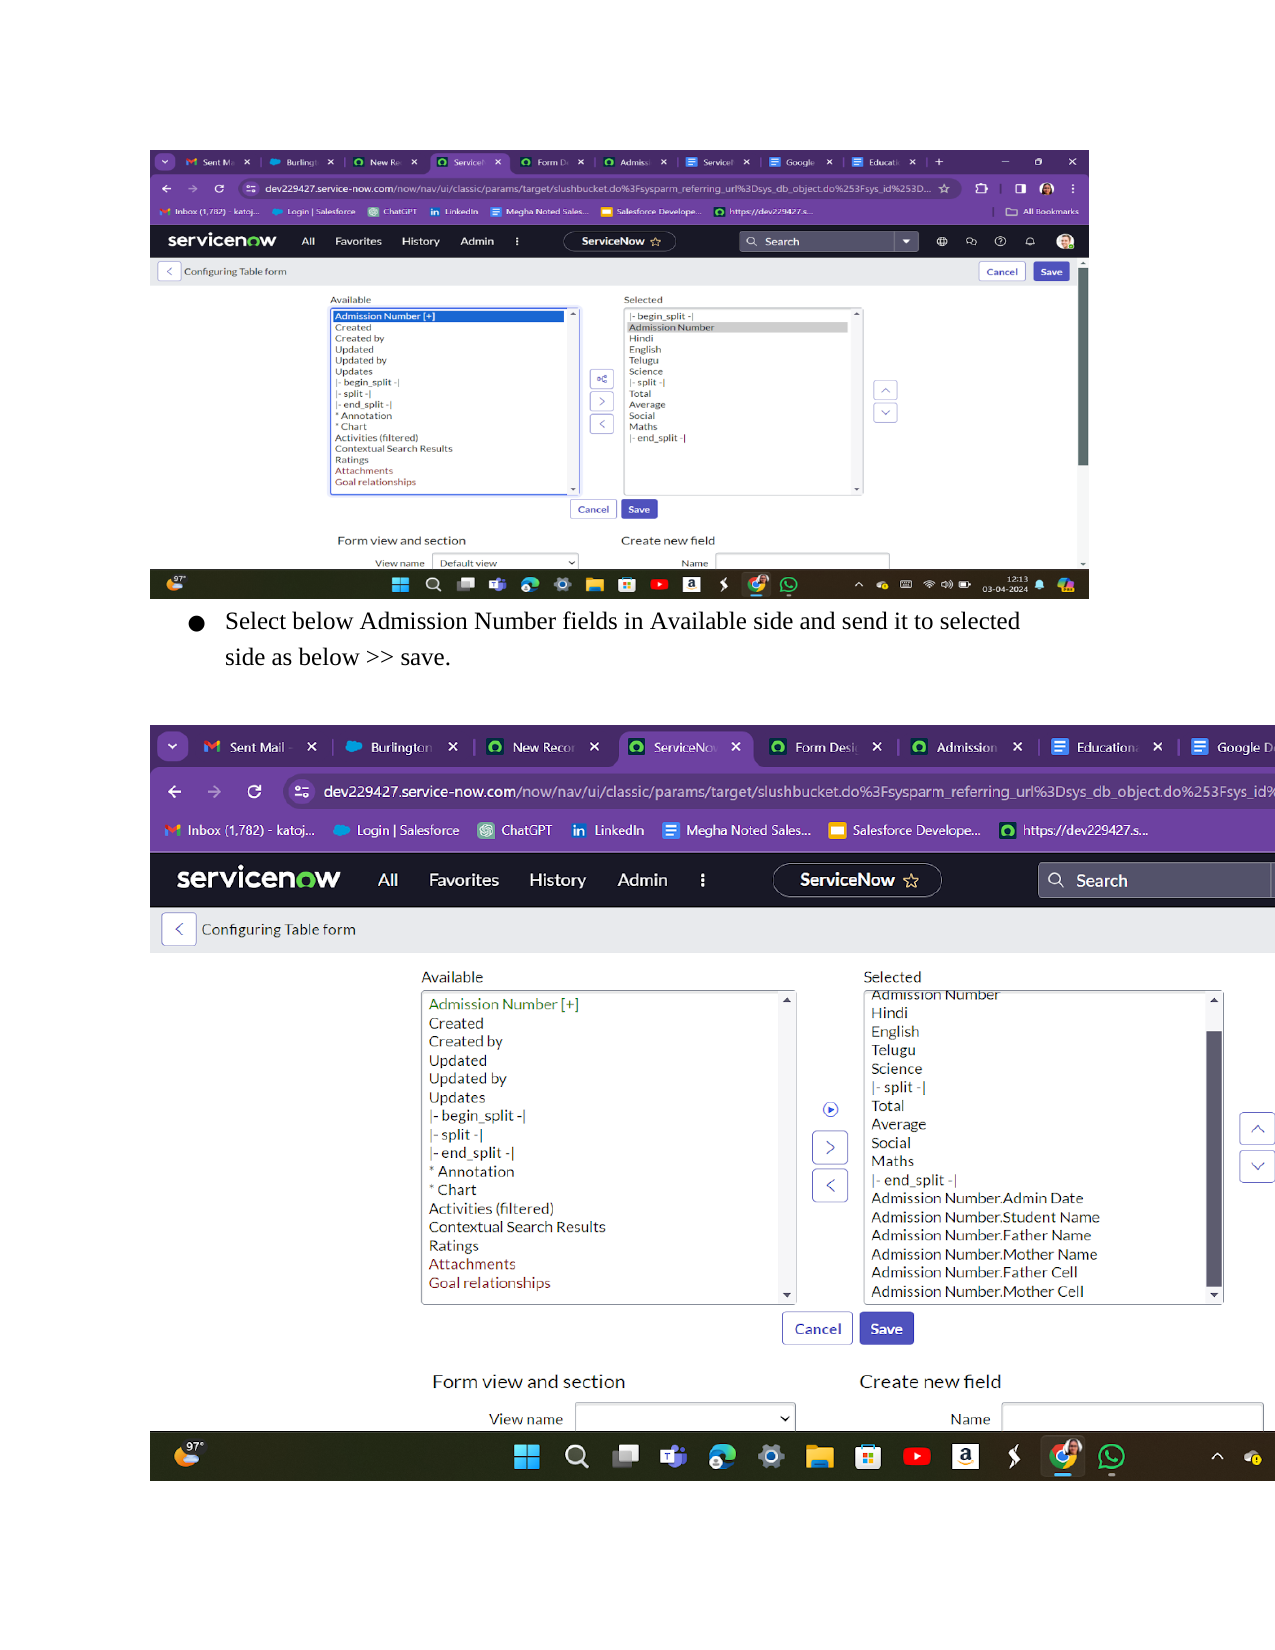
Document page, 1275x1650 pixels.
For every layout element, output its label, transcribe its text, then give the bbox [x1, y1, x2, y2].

picture [150, 150, 1089, 599]
picture [150, 725, 1275, 1481]
list Select below Admission Number fields in Available side and send it to selected side as below >> save. [187, 599, 1028, 670]
